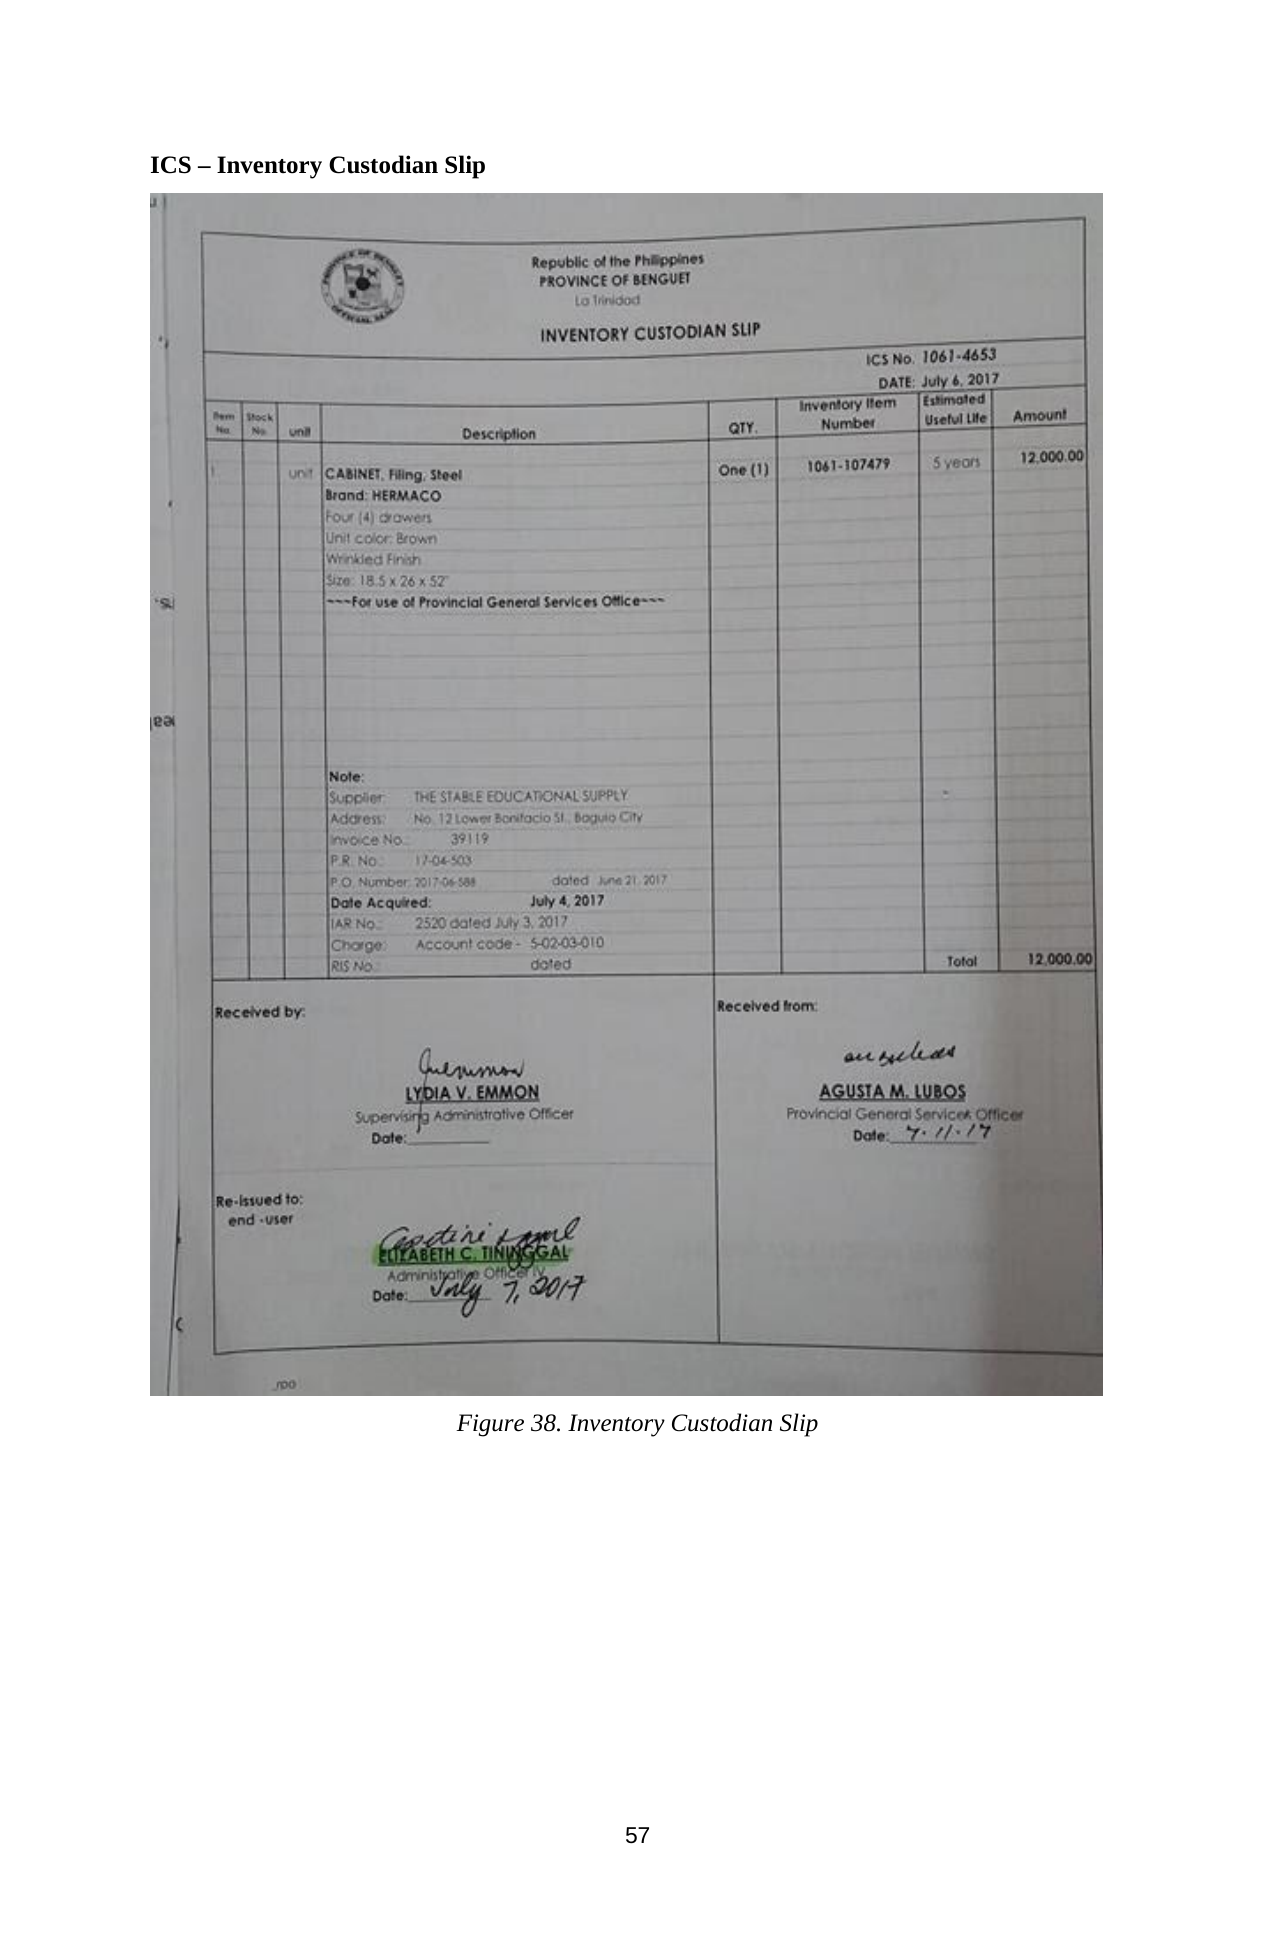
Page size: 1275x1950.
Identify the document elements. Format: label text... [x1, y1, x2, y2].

text ICS – Inventory Custodian Slip [150, 150, 1125, 179]
text Figure 38. Inventory Custodian Slip [150, 1408, 1125, 1437]
picture [150, 193, 1103, 1396]
